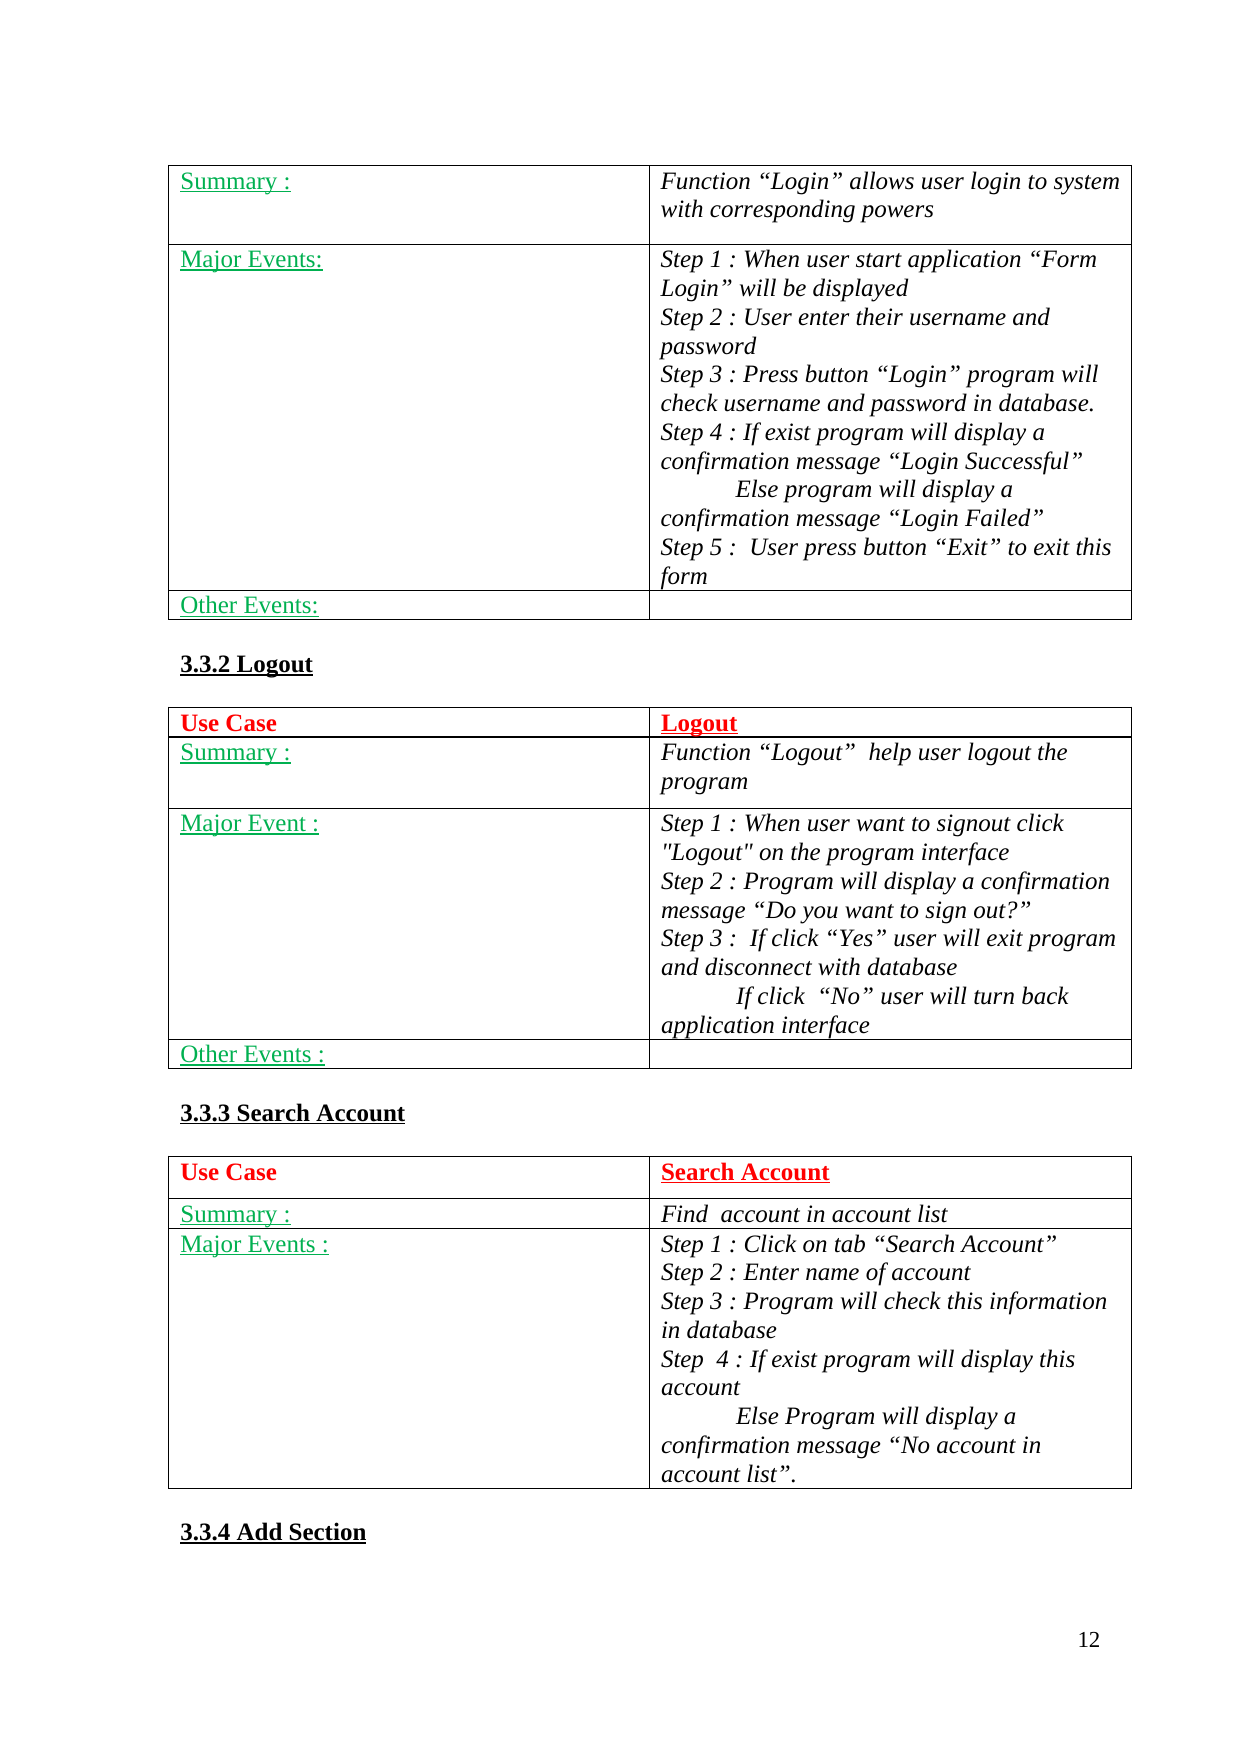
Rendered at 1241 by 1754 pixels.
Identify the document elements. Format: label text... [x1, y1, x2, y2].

table_cell [650, 1040, 1131, 1068]
table_cell Major Event : [169, 809, 649, 1038]
table_cell Summary : [169, 1199, 649, 1228]
table_header Search Account [650, 1157, 1131, 1198]
table_header Use Case [169, 1157, 649, 1198]
table_cell Find account in account list [650, 1199, 1131, 1228]
table_cell Step 1 : Click on tab “Search Account” Step 2 : Enter name of account Step 3 : Program will check this information in database Step 4 : If exist program will display this account Else Program will display a confirmation message “No account in account list”. [650, 1229, 1131, 1487]
table_cell Function “Login” allows user login to system with corresponding powers [650, 166, 1131, 243]
table_cell Major Events : [169, 1229, 649, 1487]
text 3.3.3 Search Account [180, 1098, 1120, 1127]
table_cell Step 1 : When user start application “Form Login” will be displayed Step 2 : User enter their username and password Step 3 : Press button “Login” program will check username and password in database. Step 4 : If exist program will display a confirmation message “Login Successful” Else program will display a confirmation message “Login Failed” Step 5 : User press button “Exit” to exit this form [650, 245, 1131, 589]
table_cell Other Events: [169, 591, 649, 619]
table_header Logout [650, 708, 1131, 736]
table_cell Other Events : [169, 1040, 649, 1068]
text 3.3.4 Add Section [180, 1517, 1120, 1546]
table_cell Summary : [169, 166, 649, 243]
table_cell Step 1 : When user want to signout click "Logout" on the program interface Step 2 : Program will display a confirmation message “Do you want to sign out?” Step 3 : If click “Yes” user will exit program and disconnect with database If click “No” user will turn back application interface [650, 809, 1131, 1038]
table_cell Summary : [169, 738, 649, 807]
text 3.3.2 Logout [180, 649, 1120, 678]
table_cell [650, 591, 1131, 619]
table_cell Major Events: [169, 245, 649, 589]
table_cell Function “Logout” help user logout the program [650, 738, 1131, 807]
table_header Use Case [169, 708, 649, 736]
